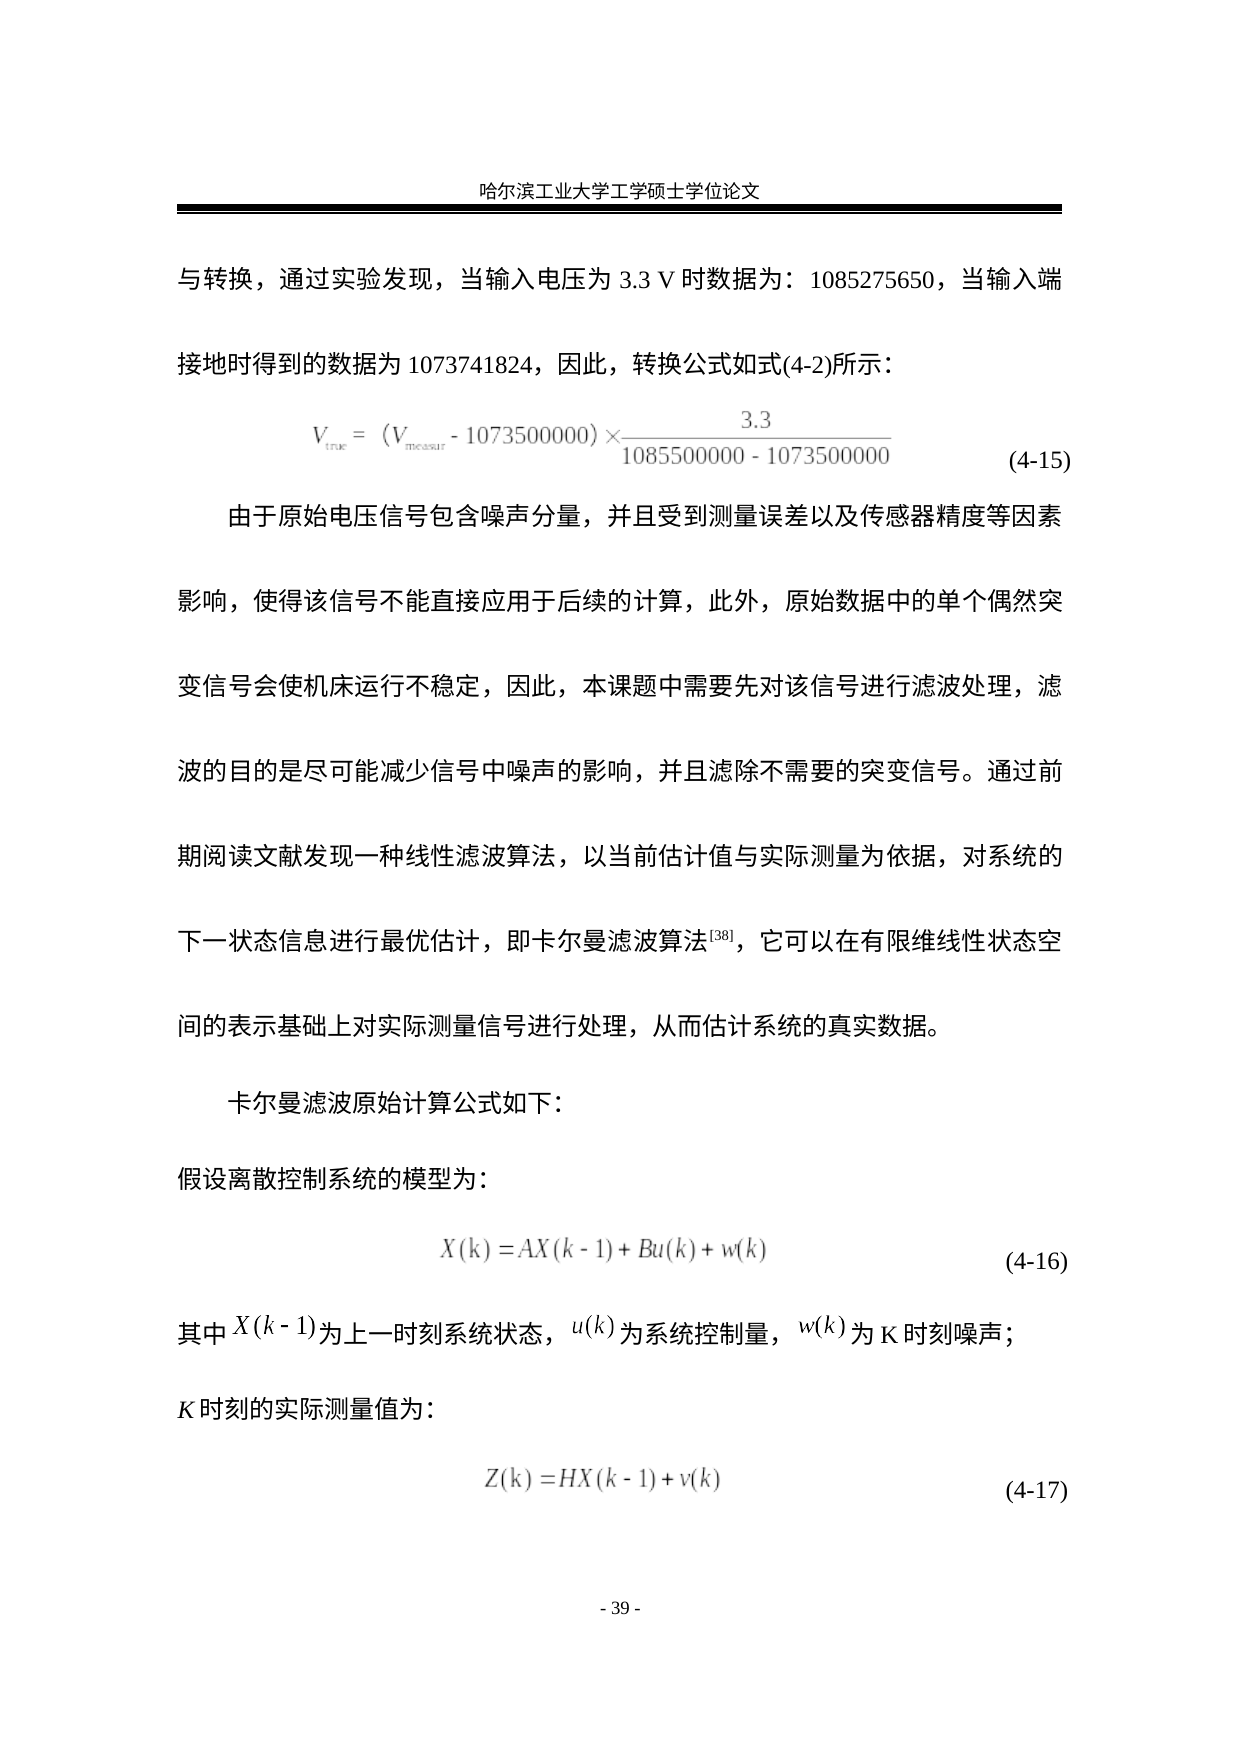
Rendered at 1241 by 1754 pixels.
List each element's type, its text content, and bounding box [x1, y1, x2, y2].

text 其中为上一时刻系统状态，为系统控制量，为K时刻噪声； [177, 1296, 1063, 1364]
text 卡尔曼滤波原始计算公式如下： [177, 1067, 1063, 1135]
text 由于原始电压信号包含噪声分量，并且受到测量误差以及传感器精度等因素影响，使得该信号不能直接应用于后续的计算，此外，原始数据中的单个偶然突变信号会使机床运行不稳定，因此，本课题中需要先对该信号进行滤波处理，滤波的目的是尽可能减少信号中噪声的影响，并且滤除不需要的突变信号。通过前期阅读文献发现一种线性滤波算法，以当前估计值与实际测量为依据，对系统的下一状态信息进行最优估计，即卡尔曼滤波算法[38]，它可以在有限维线性状态空间的表示基础上对实际测量信号进行处理，从而估计系统的真实数据。 [177, 481, 1063, 1058]
text K时刻的实际测量值为： [177, 1373, 1063, 1441]
text 假设离散控制系统的模型为： [177, 1144, 1063, 1212]
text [177, 244, 1063, 397]
